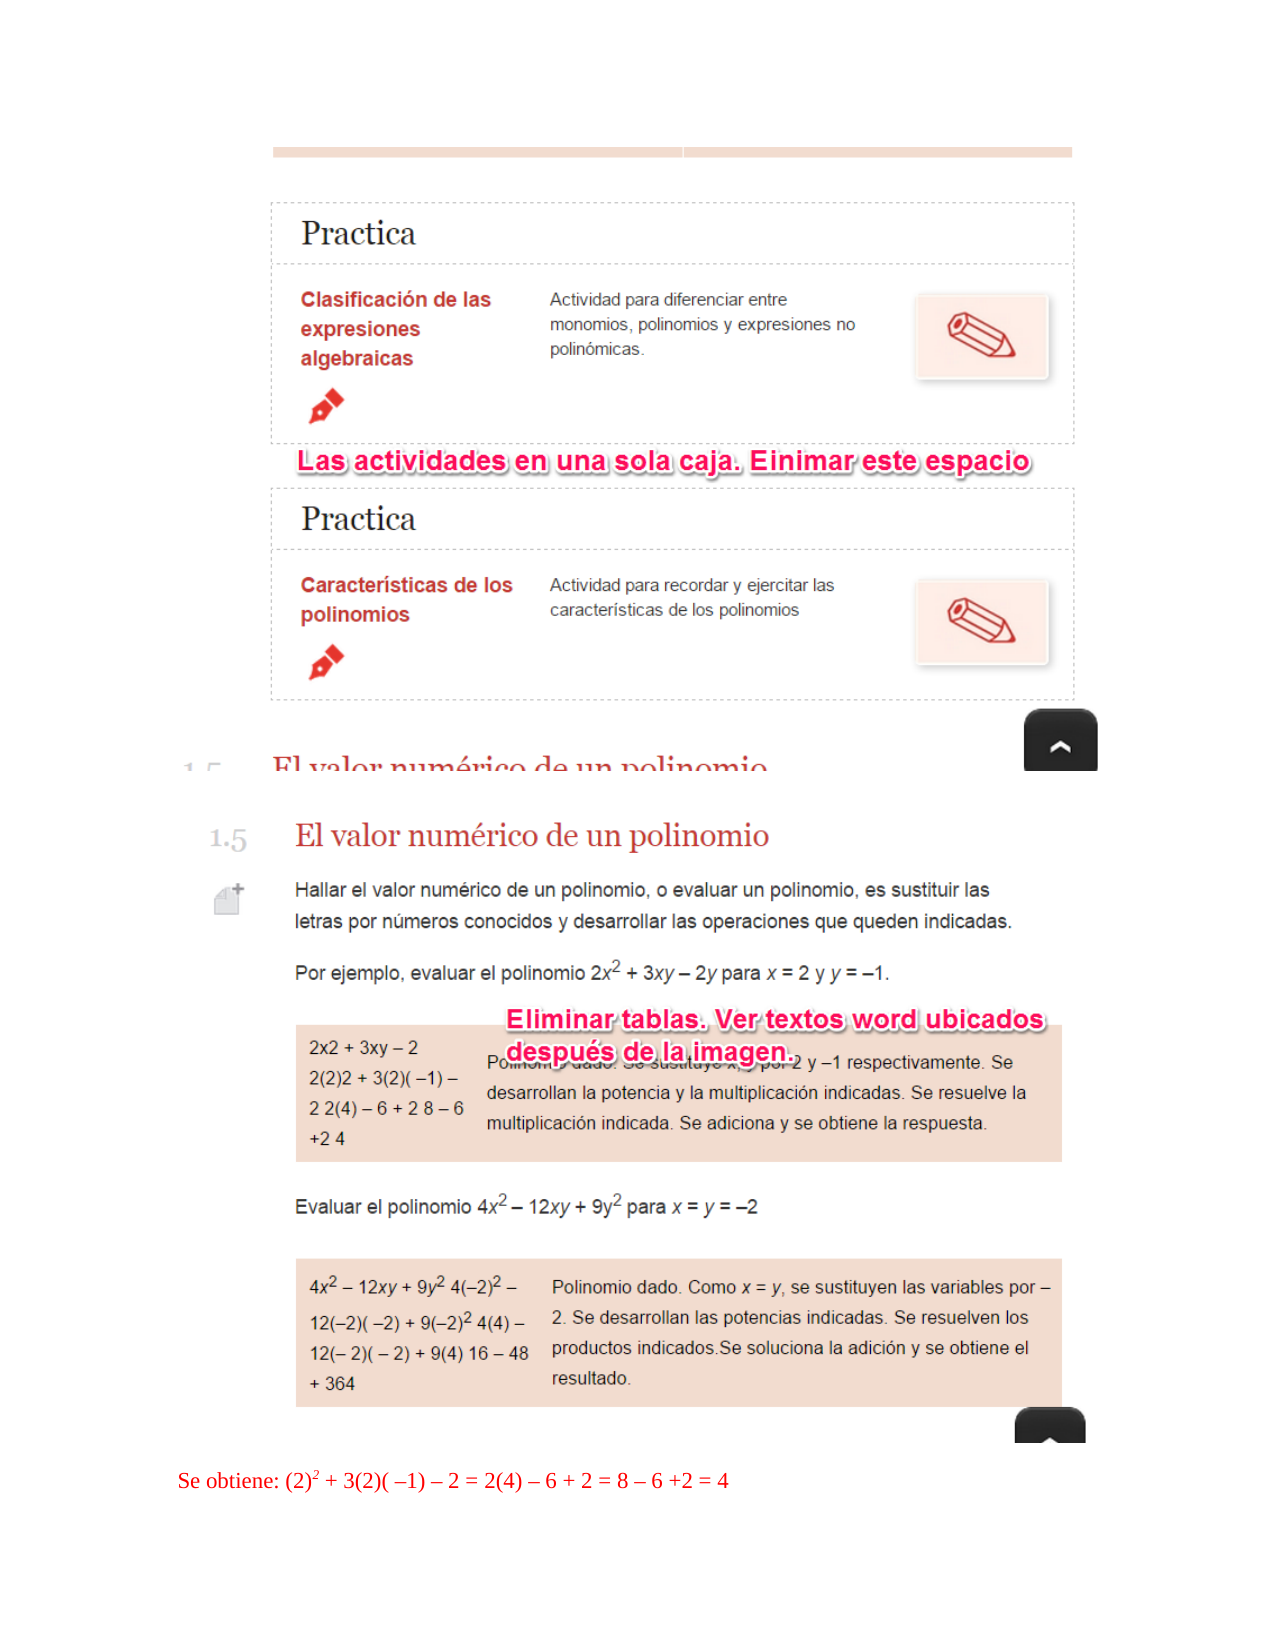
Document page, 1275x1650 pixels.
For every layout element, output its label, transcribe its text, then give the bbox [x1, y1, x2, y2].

text Se obtiene: (2)2 + 3(2)( –1) – 2 = 2(4) – 6 + 2 = 8 – 6 +2 = 4 [177, 1467, 1098, 1494]
picture [177, 147, 1098, 771]
picture [177, 799, 1098, 1443]
